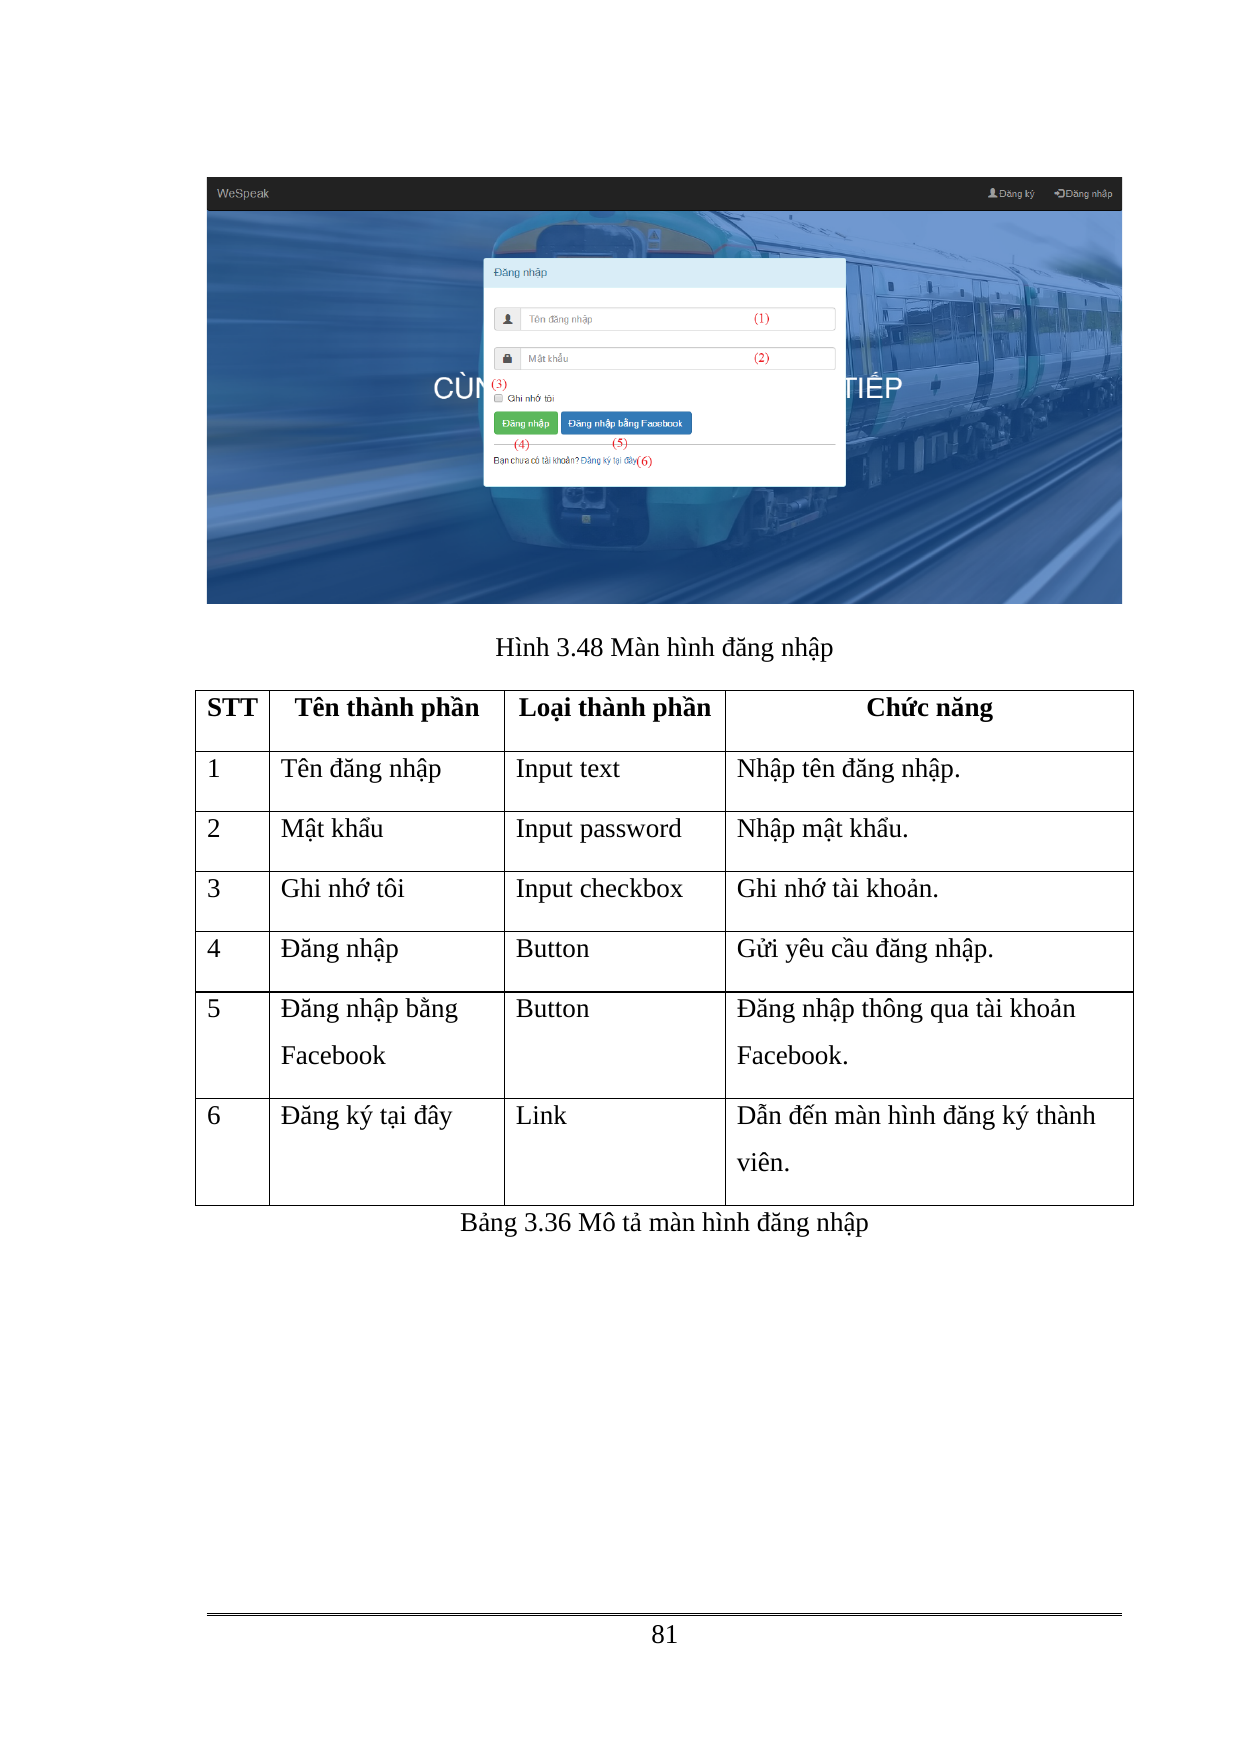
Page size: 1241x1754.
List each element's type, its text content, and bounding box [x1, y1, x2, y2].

text Bảng 3.36 Mô tả màn hình đăng nhập [207, 1206, 1122, 1237]
table_cell Gửi yêu cầu đăng nhập. [726, 932, 1133, 991]
table_header Chức năng [726, 691, 1133, 751]
table_cell Mật khẩu [270, 812, 504, 871]
table_cell Button [505, 932, 725, 991]
table_cell Đăng nhập [270, 932, 504, 991]
table_cell Ghi nhớ tôi [270, 872, 504, 931]
table_cell Đăng nhập thông qua tài khoản Facebook. [726, 993, 1133, 1098]
table_cell 4 [196, 932, 269, 991]
table_cell Tên đăng nhập [270, 752, 504, 811]
table_header Tên thành phần [270, 691, 504, 751]
table_cell Nhập mật khẩu. [726, 812, 1133, 871]
table_cell Input text [505, 752, 725, 811]
table_header STT [196, 691, 269, 751]
table_cell Nhập tên đăng nhập. [726, 752, 1133, 811]
table_cell Ghi nhớ tài khoản. [726, 872, 1133, 931]
table_cell Đăng ký tại đây [270, 1099, 504, 1205]
table_cell Dẫn đến màn hình đăng ký thành viên. [726, 1099, 1133, 1205]
table_cell 1 [196, 752, 269, 811]
table_cell Link [505, 1099, 725, 1205]
table_cell 3 [196, 872, 269, 931]
table_cell Input checkbox [505, 872, 725, 931]
table_cell Đăng nhập bằng Facebook [270, 993, 504, 1098]
table_cell Input password [505, 812, 725, 871]
table_cell Button [505, 993, 725, 1098]
table_cell 6 [196, 1099, 269, 1205]
table_cell 2 [196, 812, 269, 871]
table_cell 5 [196, 993, 269, 1098]
table_header Loại thành phần [505, 691, 725, 751]
picture [206, 177, 1123, 604]
